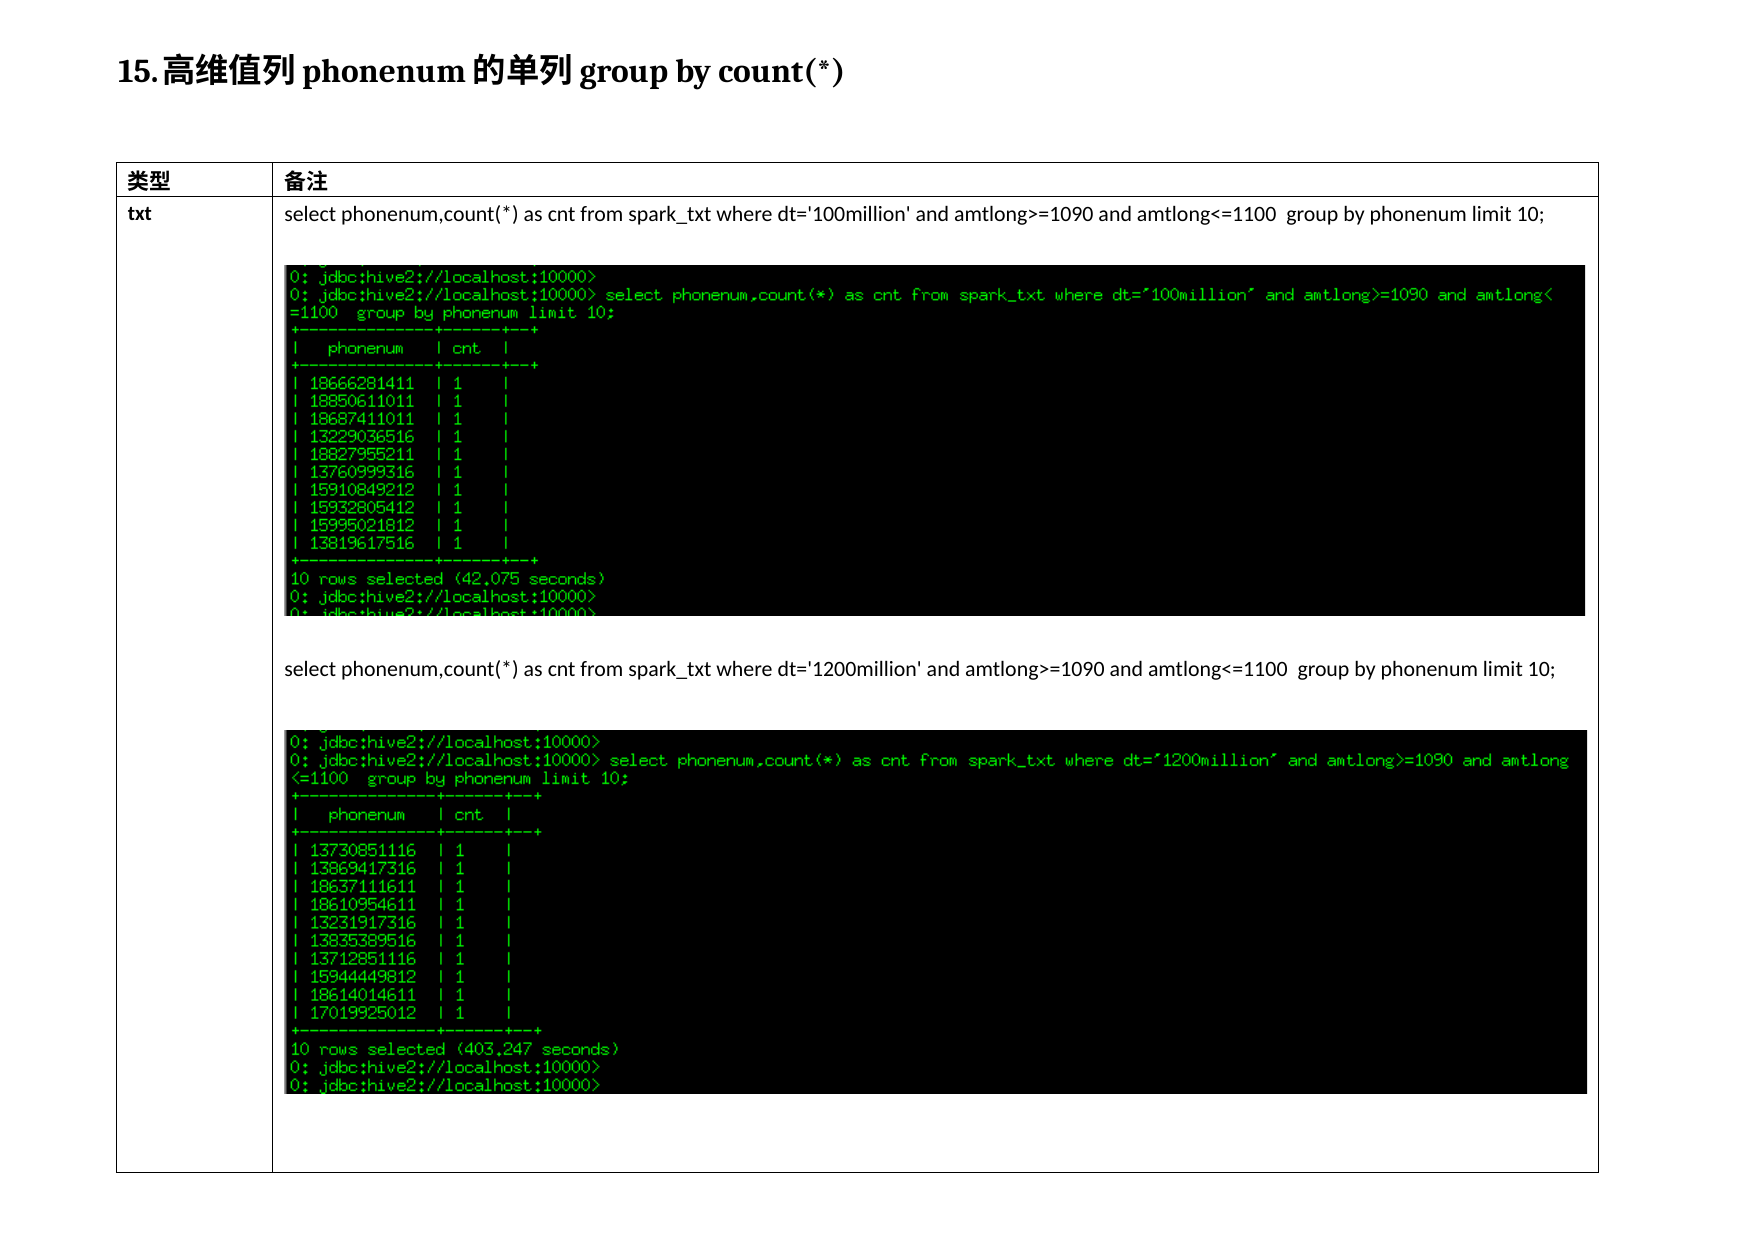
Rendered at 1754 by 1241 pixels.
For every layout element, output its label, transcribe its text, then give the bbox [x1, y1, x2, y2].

table_header 备注 [273, 163, 1598, 196]
subtitle 高维值列phonenum的单列group by count(*) [118, 35, 1695, 100]
picture [284, 730, 1588, 1094]
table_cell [273, 197, 1598, 1172]
table_header 类型 [117, 163, 272, 196]
picture [284, 265, 1586, 616]
table_cell txt [117, 197, 272, 1172]
